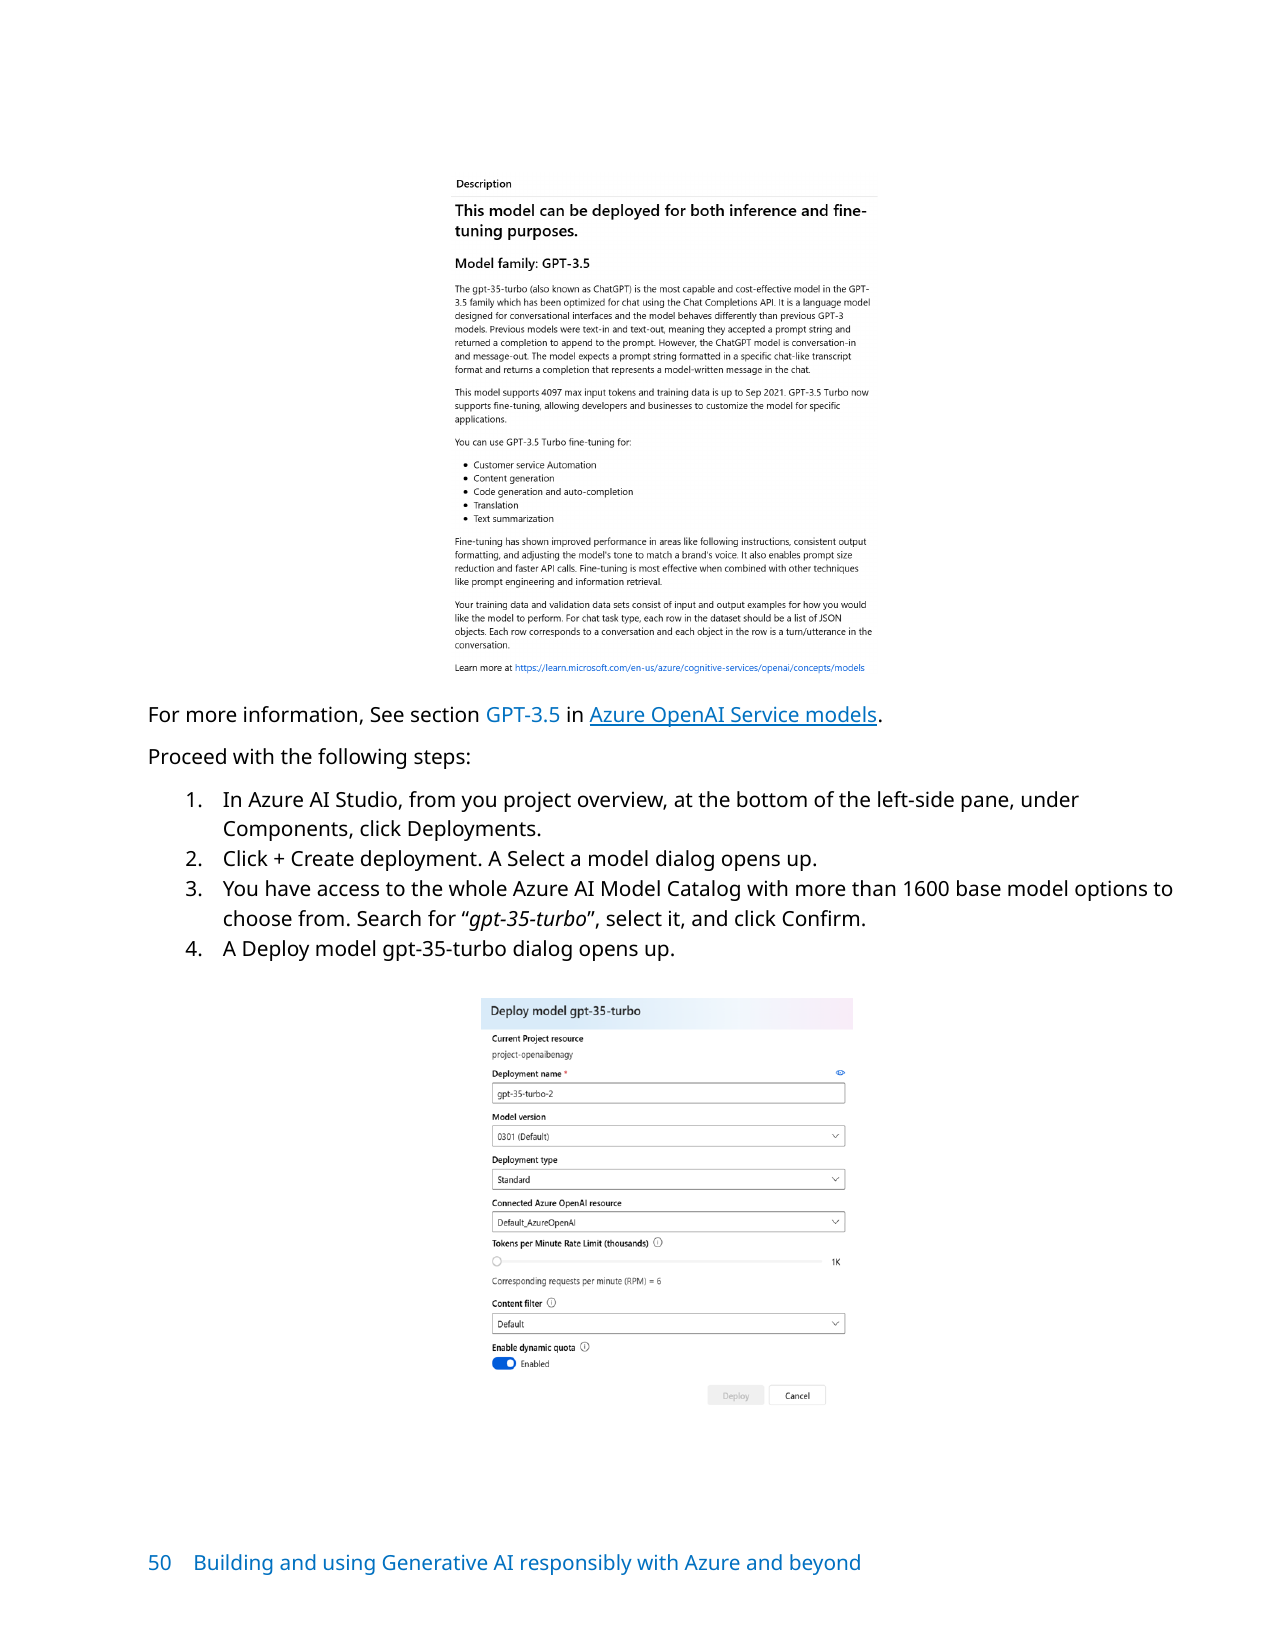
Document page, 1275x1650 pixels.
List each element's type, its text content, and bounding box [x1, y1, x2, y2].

list In Azure AI Studio, from you project overview, at the bottom of the left-side pane, under Components, click Deployments. [185, 785, 1181, 843]
picture [451, 172, 878, 674]
list You have access to the whole Azure AI Model Catalog with more than 1600 base model options to choose from. Search for “gpt-35-turbo”, select it, and click Confirm. [185, 874, 1181, 932]
picture [475, 988, 854, 1425]
text For more information, See section GPT-3.5 in Azure OpenAI Service models. [148, 700, 1181, 728]
text Proceed with the following steps: [148, 742, 1181, 771]
list Click + Create deployment. A Select a model dialog opens up. [185, 844, 1181, 873]
list A Deploy model gpt-35-turbo dialog opens up. [185, 934, 1181, 962]
